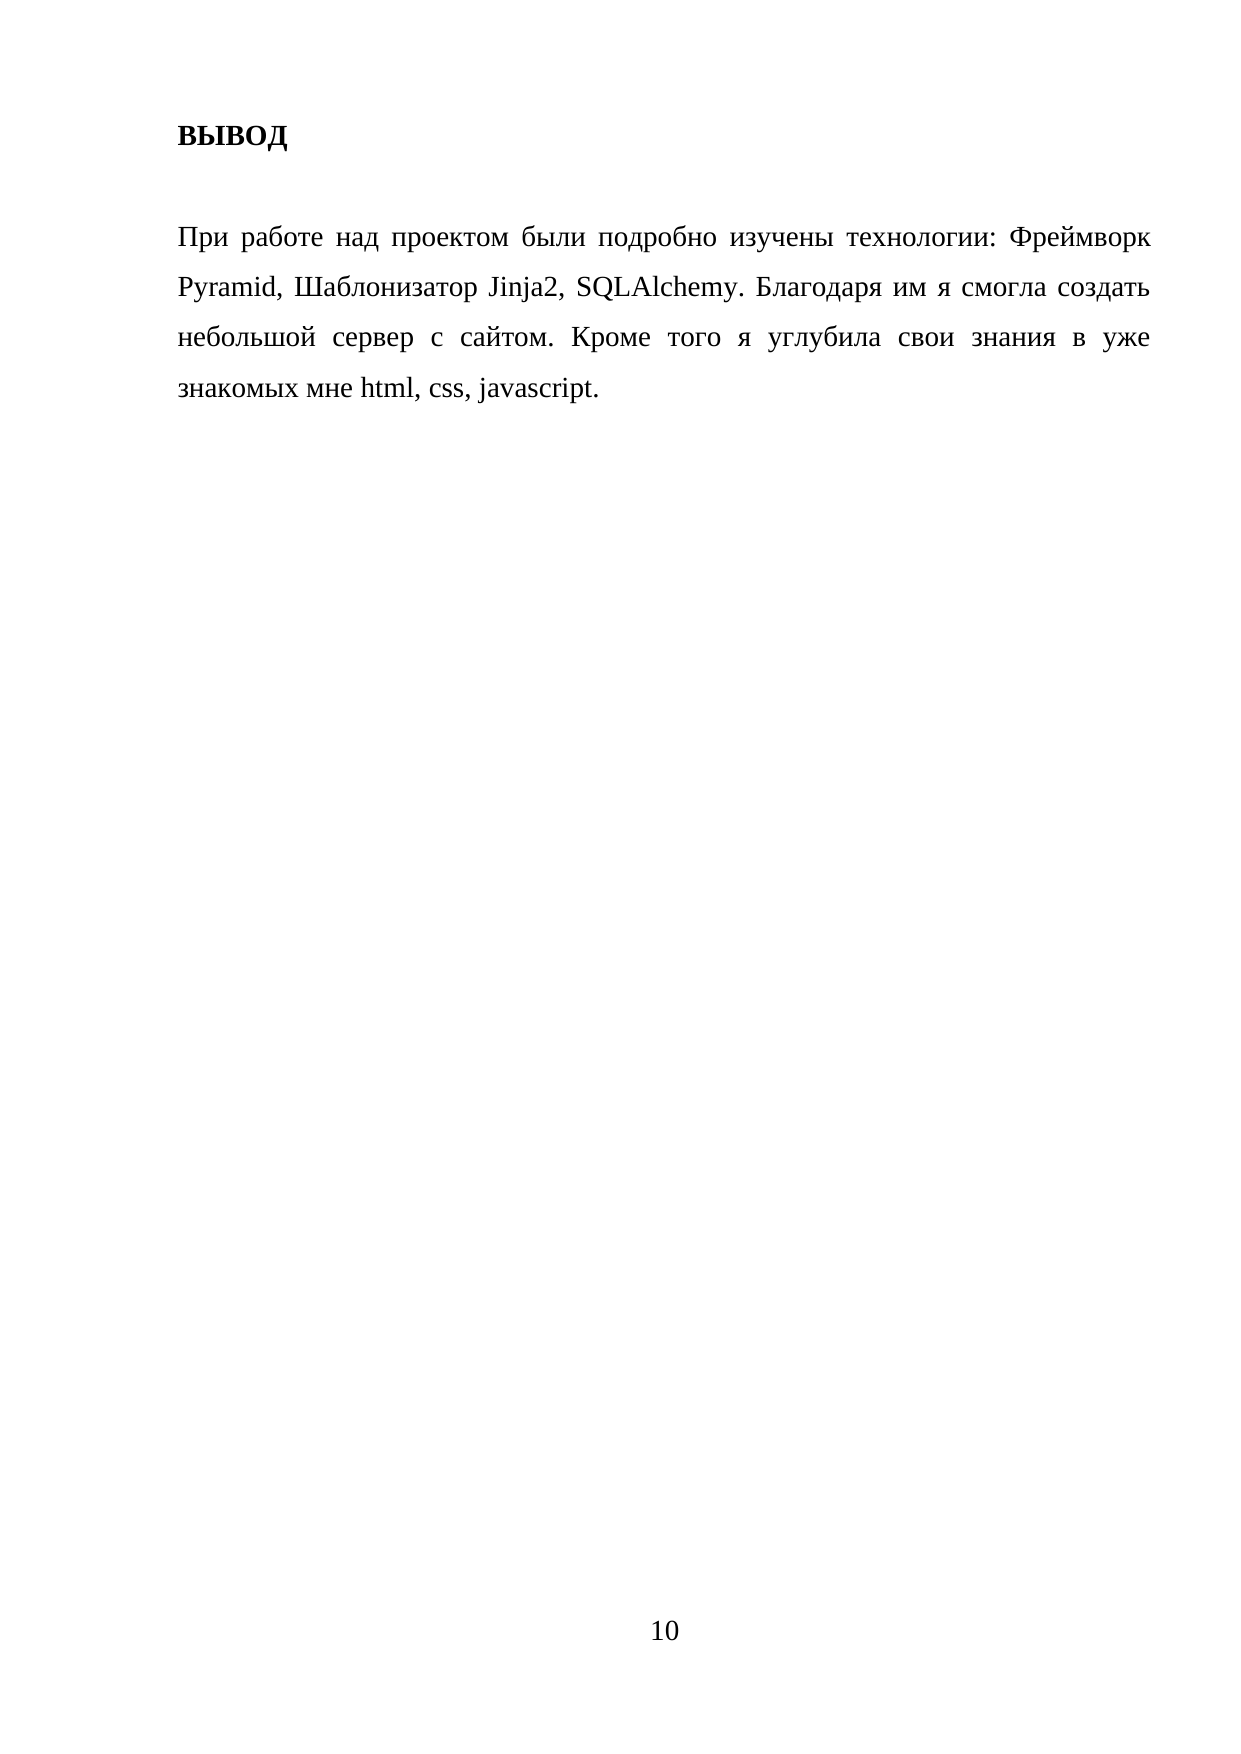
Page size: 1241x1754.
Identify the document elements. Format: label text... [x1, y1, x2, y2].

text При работе над проектом были подробно изучены технологии: Фреймворк Pyramid, Шаблонизатор Jinja2, SQLAlchemy. Благодаря им я смогла создать небольшой сервер с сайтом. Кроме того я углубила свои знания в уже знакомых мне html, css, javascript. [177, 219, 1152, 403]
subtitle Вывод [177, 118, 1152, 152]
